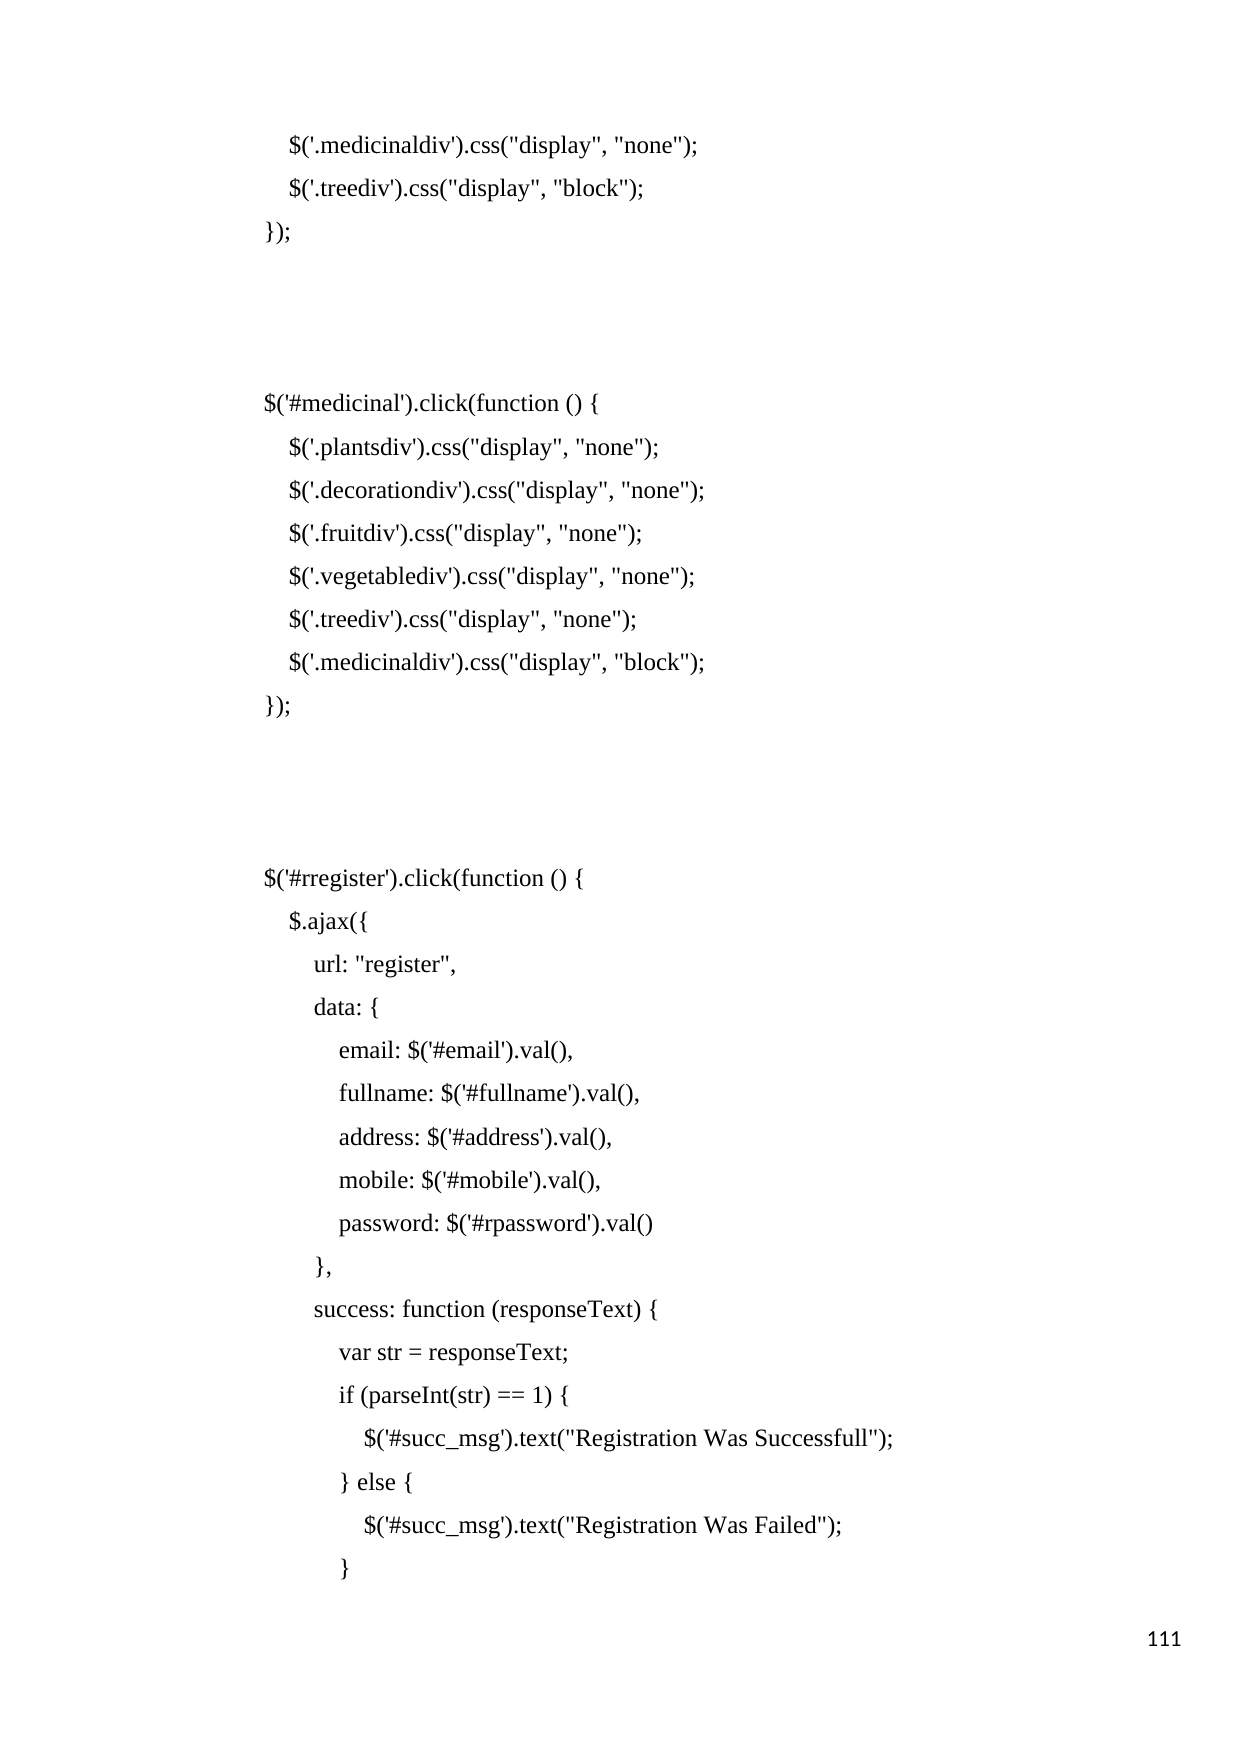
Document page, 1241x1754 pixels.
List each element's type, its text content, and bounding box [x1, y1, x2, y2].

list if (parseInt(str) == 1) { [164, 1380, 1181, 1409]
list $('#succ_msg').text("Registration Was Successfull"); [164, 1423, 1181, 1452]
list $('.medicinaldiv').css("display", "block"); [164, 647, 1181, 676]
list $('#medicinal').click(function () { [164, 388, 1181, 417]
list var str = responseText; [164, 1337, 1181, 1366]
list $('.decorationdiv').css("display", "none"); [164, 475, 1181, 503]
list url: "register", [164, 949, 1181, 978]
list } else { [164, 1467, 1181, 1495]
list fullname: $('#fullname').val(), [164, 1078, 1181, 1107]
list } [164, 1553, 1181, 1582]
list $('.plantsdiv').css("display", "none"); [164, 432, 1181, 460]
list $('.treediv').css("display", "block"); [164, 173, 1181, 202]
list }); [164, 216, 1181, 245]
list $('.fruitdiv').css("display", "none"); [164, 518, 1181, 547]
list success: function (responseText) { [164, 1294, 1181, 1323]
list $('.vegetablediv').css("display", "none"); [164, 561, 1181, 590]
list password: $('#rpassword').val() [164, 1208, 1181, 1237]
list $.ajax({ [164, 906, 1181, 935]
list $('#rregister').click(function () { [164, 863, 1181, 892]
list }); [164, 690, 1181, 719]
list }, [164, 1251, 1181, 1280]
list $('#succ_msg').text("Registration Was Failed"); [164, 1510, 1181, 1538]
list $('.treediv').css("display", "none"); [164, 604, 1181, 633]
list data: { [164, 992, 1181, 1021]
list mobile: $('#mobile').val(), [164, 1165, 1181, 1193]
list $('.medicinaldiv').css("display", "none"); [164, 130, 1181, 158]
list email: $('#email').val(), [164, 1035, 1181, 1064]
list address: $('#address').val(), [164, 1122, 1181, 1150]
